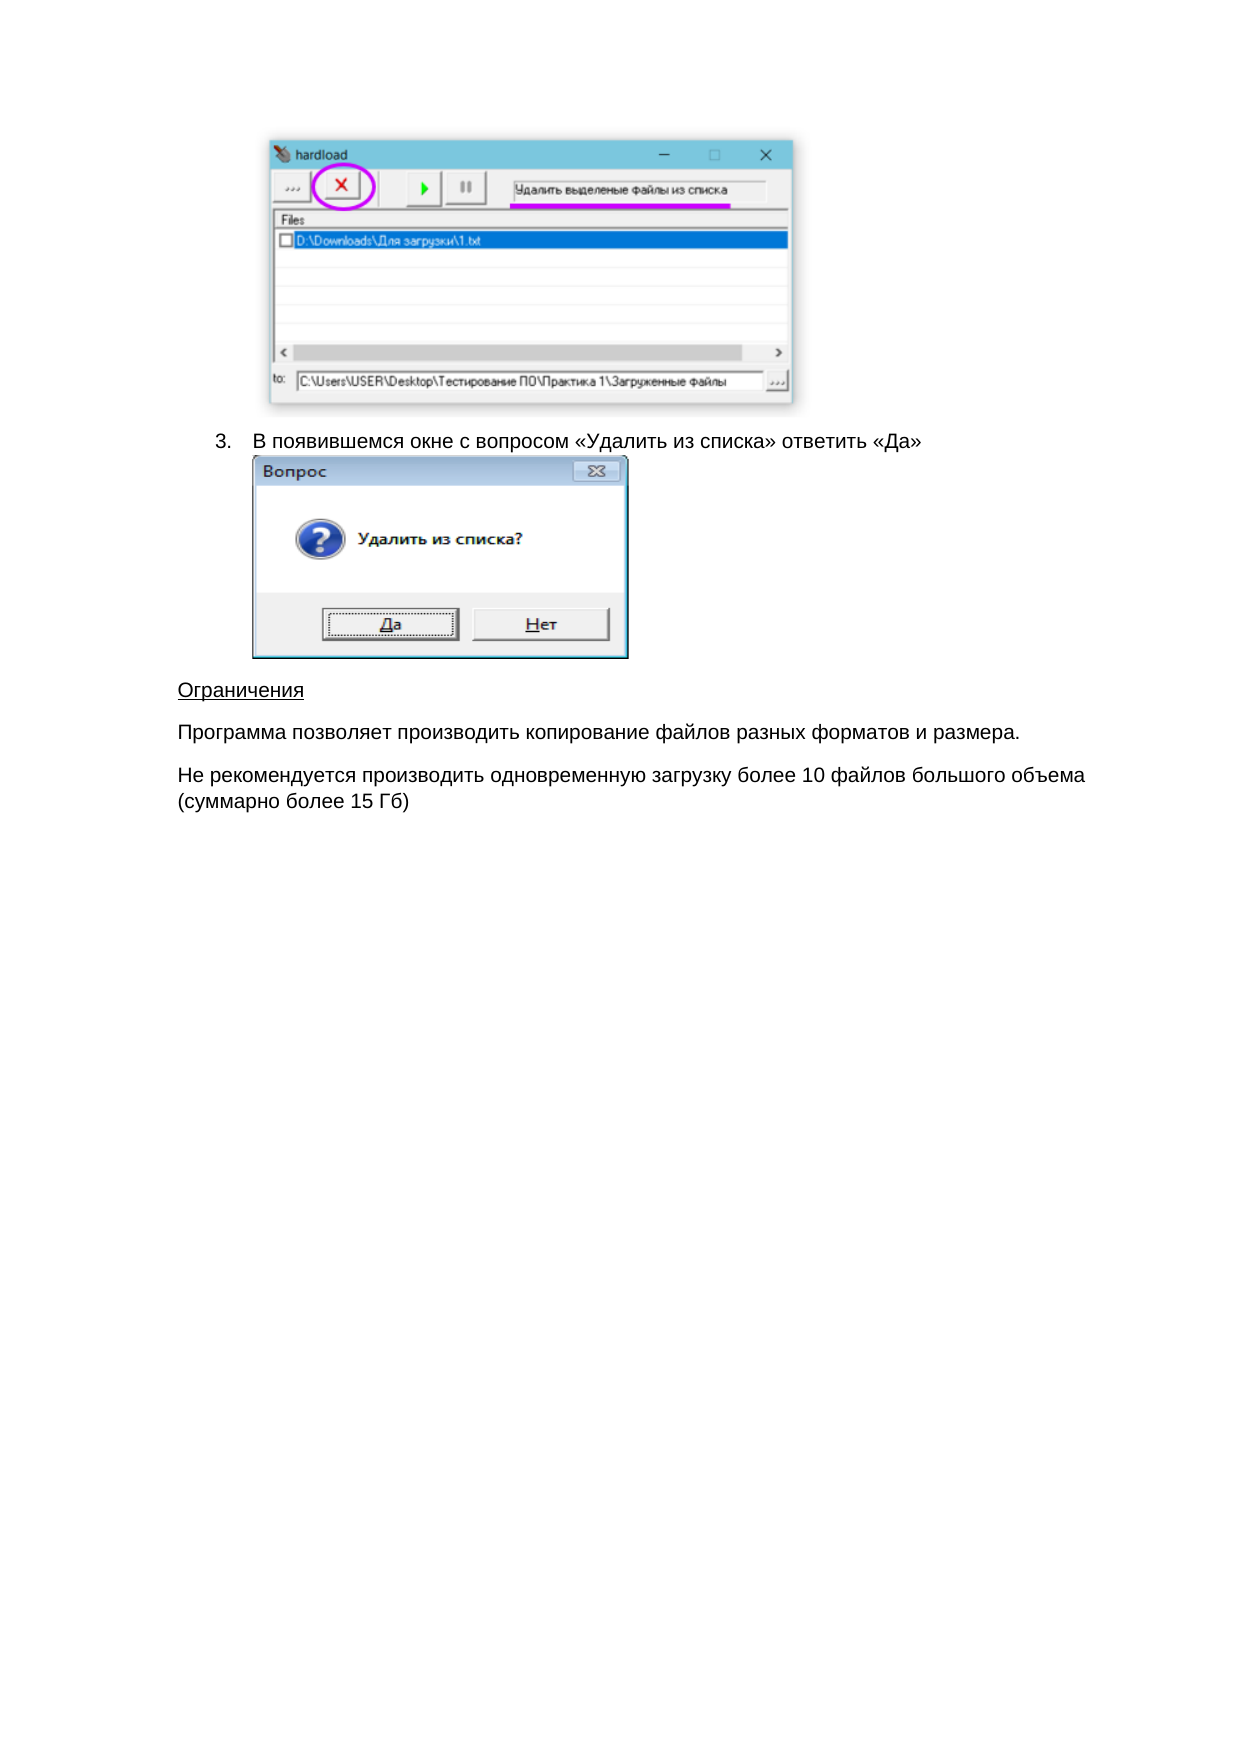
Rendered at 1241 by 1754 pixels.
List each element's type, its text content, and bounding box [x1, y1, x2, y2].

picture [252, 455, 629, 659]
picture [252, 118, 821, 427]
text Программа позволяет производить копирование файлов разных форматов и размера. [177, 720, 1152, 744]
text Ограничения [177, 678, 1152, 702]
list В появившемся окне с вопросом «Удалить из списка» ответить «Да» [215, 429, 1152, 453]
text Не рекомендуется производить одновременную загрузку более 10 файлов большого объема (суммарно более 15 Гб) [177, 763, 1152, 812]
